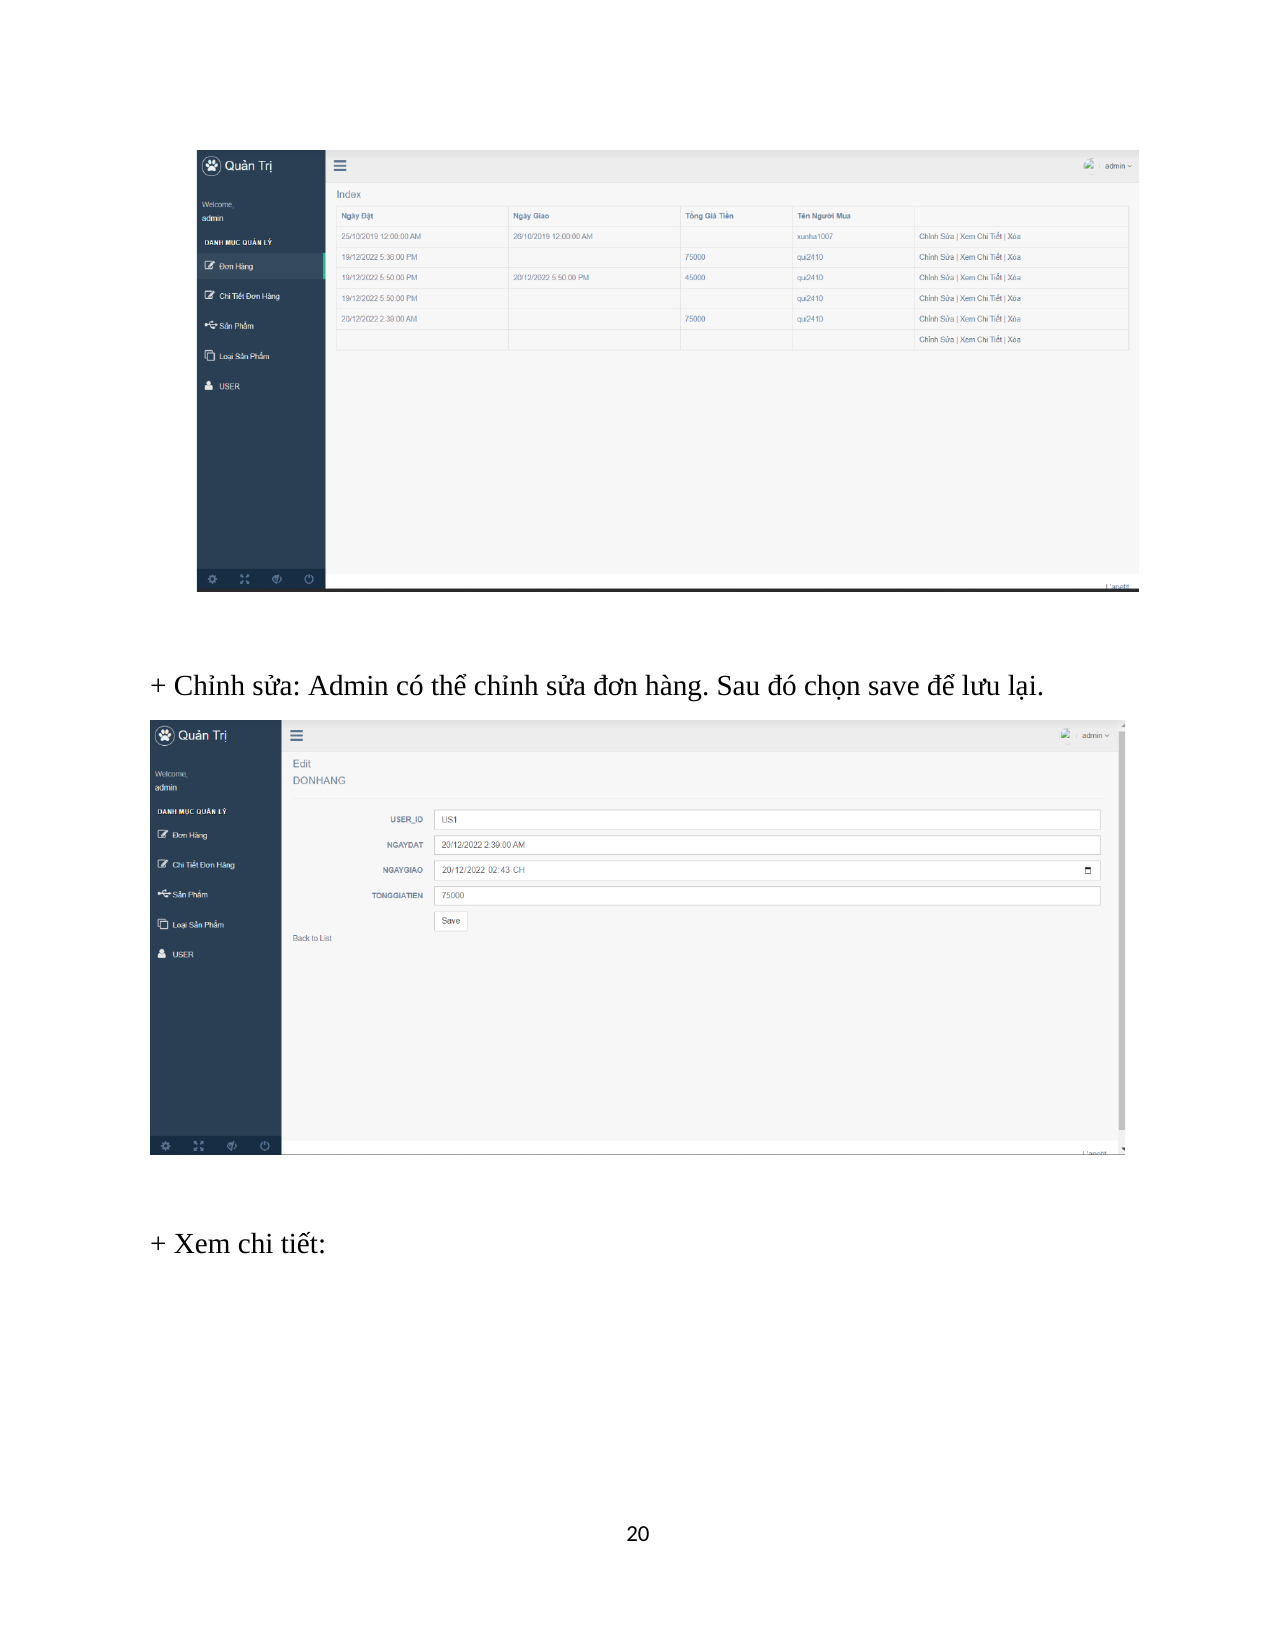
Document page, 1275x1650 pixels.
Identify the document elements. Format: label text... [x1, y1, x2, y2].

picture [150, 720, 1125, 1155]
text + Chỉnh sửa: Admin có thể chỉnh sửa đơn hàng. Sau đó chọn save để lưu lại. [150, 668, 1125, 701]
text + Xem chi tiết: [150, 1226, 1125, 1259]
picture [196, 150, 1139, 592]
